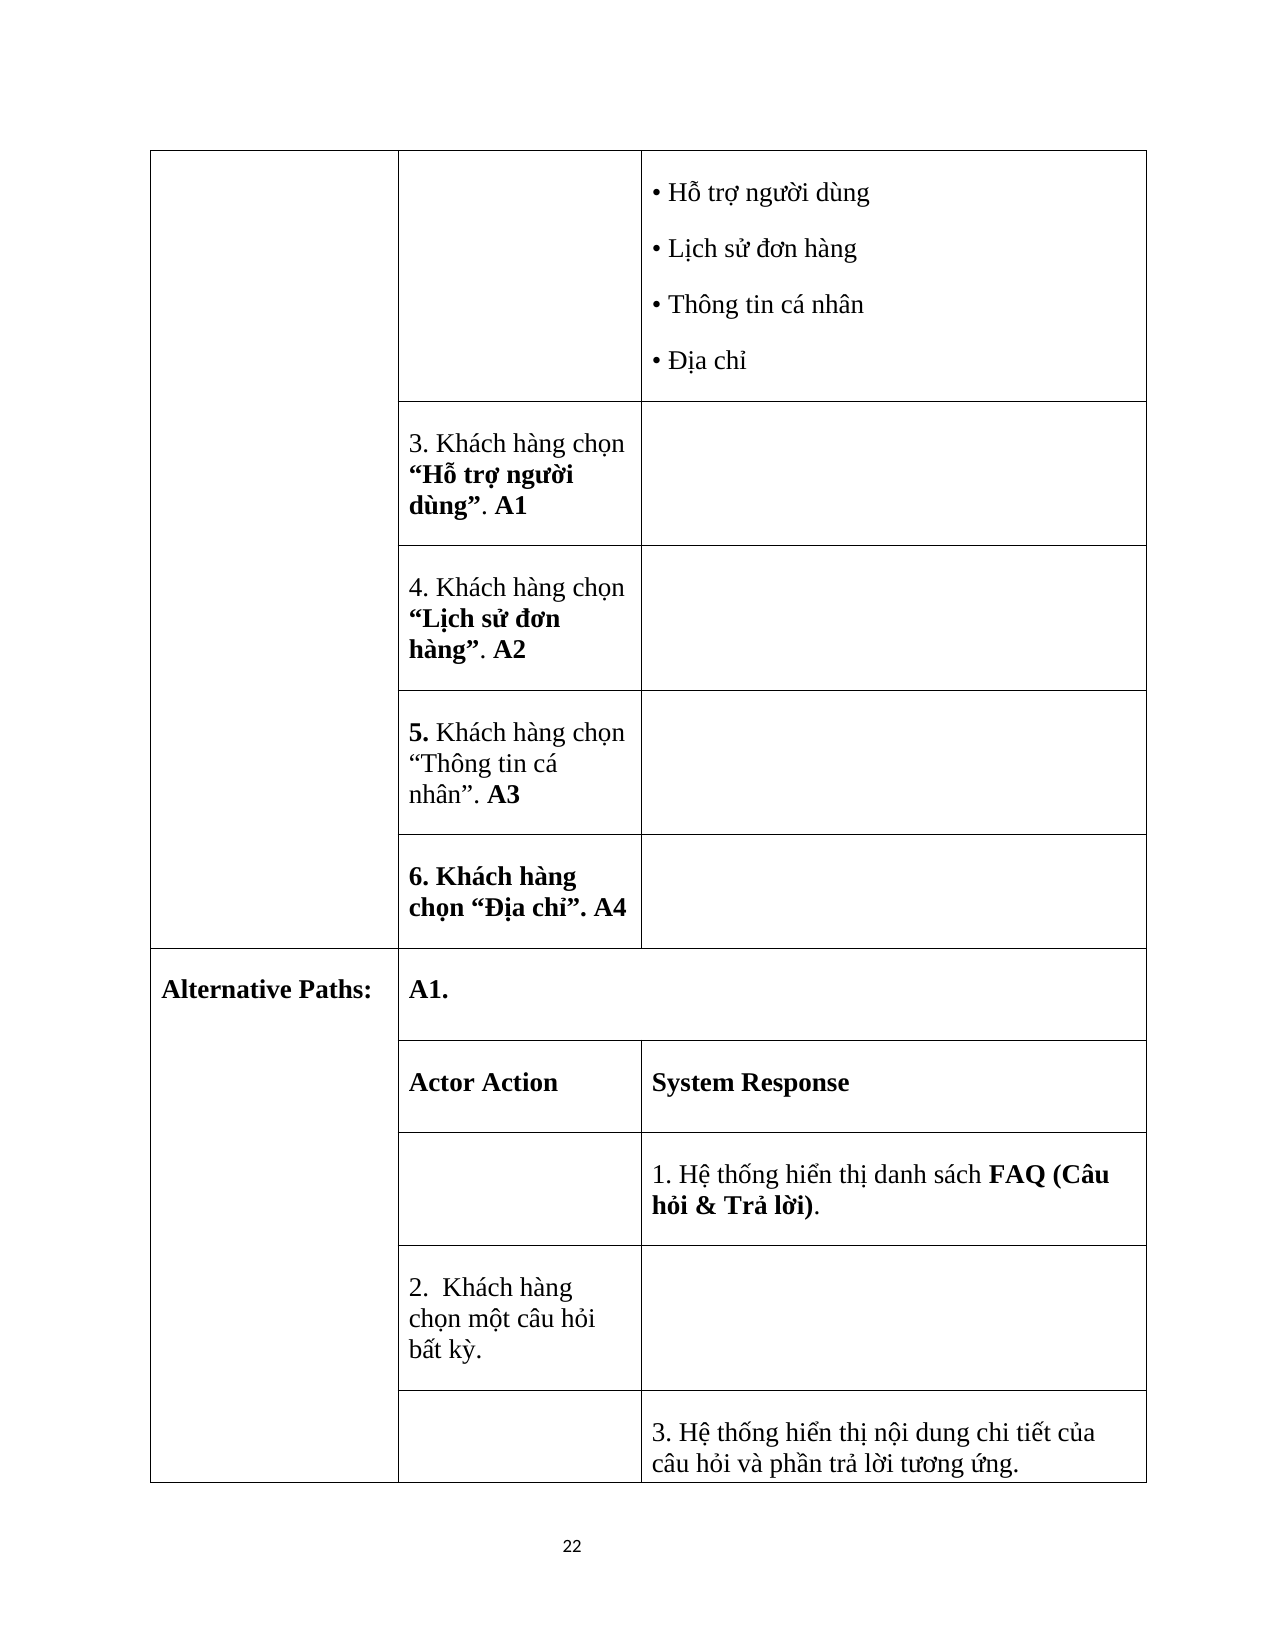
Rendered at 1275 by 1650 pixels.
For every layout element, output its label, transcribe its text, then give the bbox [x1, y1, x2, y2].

table_cell [642, 402, 1146, 545]
table_cell Alternative Paths: [151, 949, 398, 1482]
table_cell [642, 1246, 1146, 1389]
table_cell 3. Khách hàng chọn “Hỗ trợ người dùng”. A1 [399, 402, 641, 545]
table_cell System Response [642, 1041, 1146, 1132]
table_cell [642, 835, 1146, 947]
table_cell 4. Khách hàng chọn “Lịch sử đơn hàng”. A2 [399, 546, 641, 689]
table_cell 3. Hệ thống hiển thị nội dung chi tiết của câu hỏi và phần trả lời tương ứng. [642, 1391, 1146, 1482]
table_cell [642, 691, 1146, 834]
table_cell 5. Khách hàng chọn “Thông tin cá nhân”. A3 [399, 691, 641, 834]
table_cell 1. Hệ thống hiển thị danh sách FAQ (Câu hỏi & Trả lời). [642, 1133, 1146, 1245]
table_cell [399, 1391, 641, 1482]
table_cell Actor Action [399, 1041, 641, 1132]
table_cell A1. [399, 949, 1146, 1039]
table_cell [642, 151, 1146, 401]
table_cell 6. Khách hàng chọn “Địa chỉ”. A4 [399, 835, 641, 947]
table_cell 2. Khách hàng chọn một câu hỏi bất kỳ. [399, 1246, 641, 1389]
table_cell [642, 546, 1146, 689]
table_cell [399, 151, 641, 401]
table_cell [399, 1133, 641, 1245]
